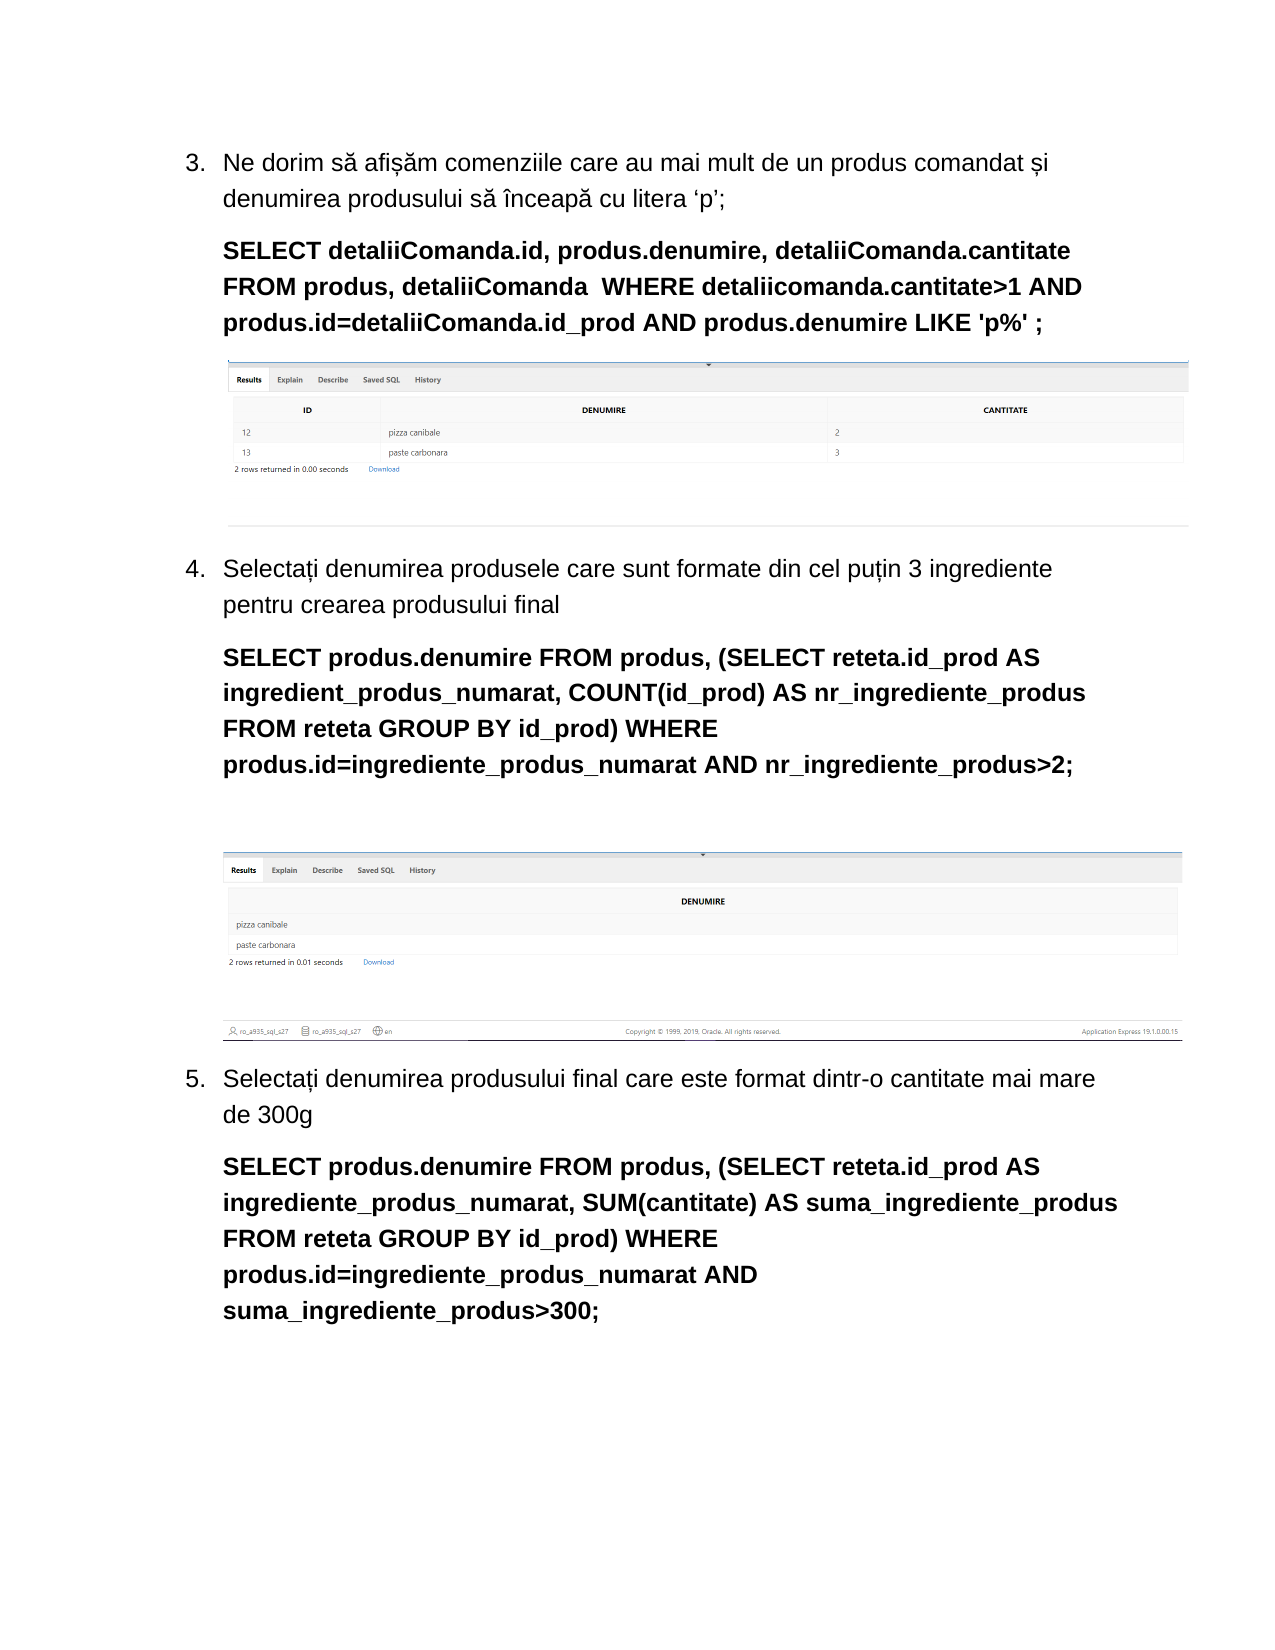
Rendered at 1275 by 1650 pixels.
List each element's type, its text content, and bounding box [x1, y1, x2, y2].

picture [228, 360, 1189, 531]
text SELECT produs.denumire FROM produs, (SELECT reteta.id_prod AS ingredient_produs_numarat, COUNT(id_prod) AS nr_ingrediente_produs FROM reteta GROUP BY id_prod) WHERE produs.id=ingrediente_produs_numarat AND nr_ingrediente_produs>2; [223, 642, 1127, 779]
picture [223, 852, 1183, 1041]
text SELECT detaliiComanda.id, produs.denumire, detaliiComanda.cantitate FROM produs, detaliiComanda WHERE detaliicomanda.cantitate>1 AND produs.id=detaliiComanda.id_prod AND produs.denumire LIKE 'p%' ; [223, 236, 1127, 337]
list Ne dorim să afișăm comenziile care au mai mult de un produs comandat și denumirea produsului să înceapă cu litera ‘p’; [185, 148, 1127, 212]
text SELECT produs.denumire FROM produs, (SELECT reteta.id_prod AS ingrediente_produs_numarat, SUM(cantitate) AS suma_ingrediente_produs FROM reteta GROUP BY id_prod) WHERE produs.id=ingrediente_produs_numarat AND suma_ingrediente_produs>300; [223, 1152, 1127, 1325]
list Selectați denumirea produsele care sunt formate din cel puțin 3 ingrediente pentru crearea produsului final [185, 554, 1127, 619]
list Selectați denumirea produsului final care este format dintr-o cantitate mai mare de 300g [185, 1064, 1127, 1128]
